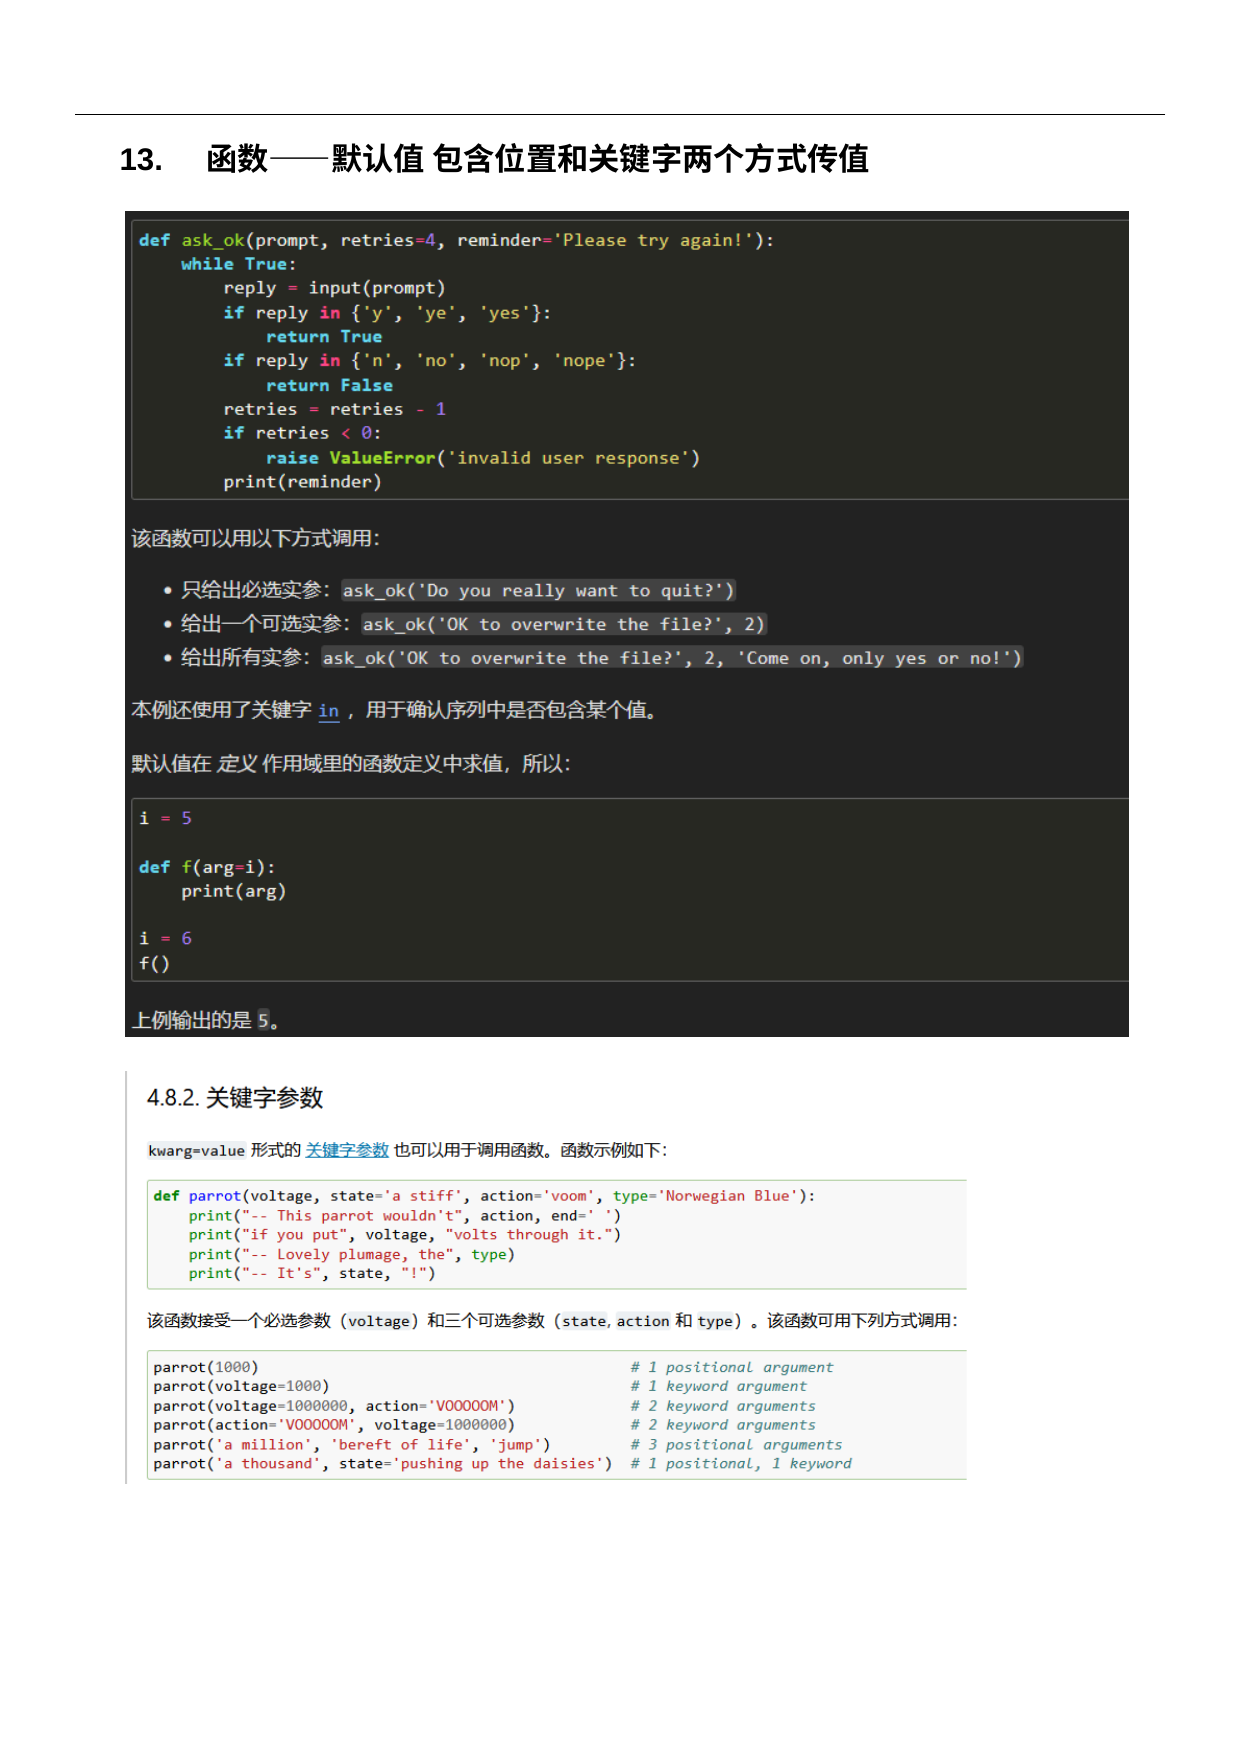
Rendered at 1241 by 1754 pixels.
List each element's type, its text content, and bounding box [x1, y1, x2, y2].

subtitle 函数——默认值 包含位置和关键字两个方式传值 [119, 124, 1165, 189]
